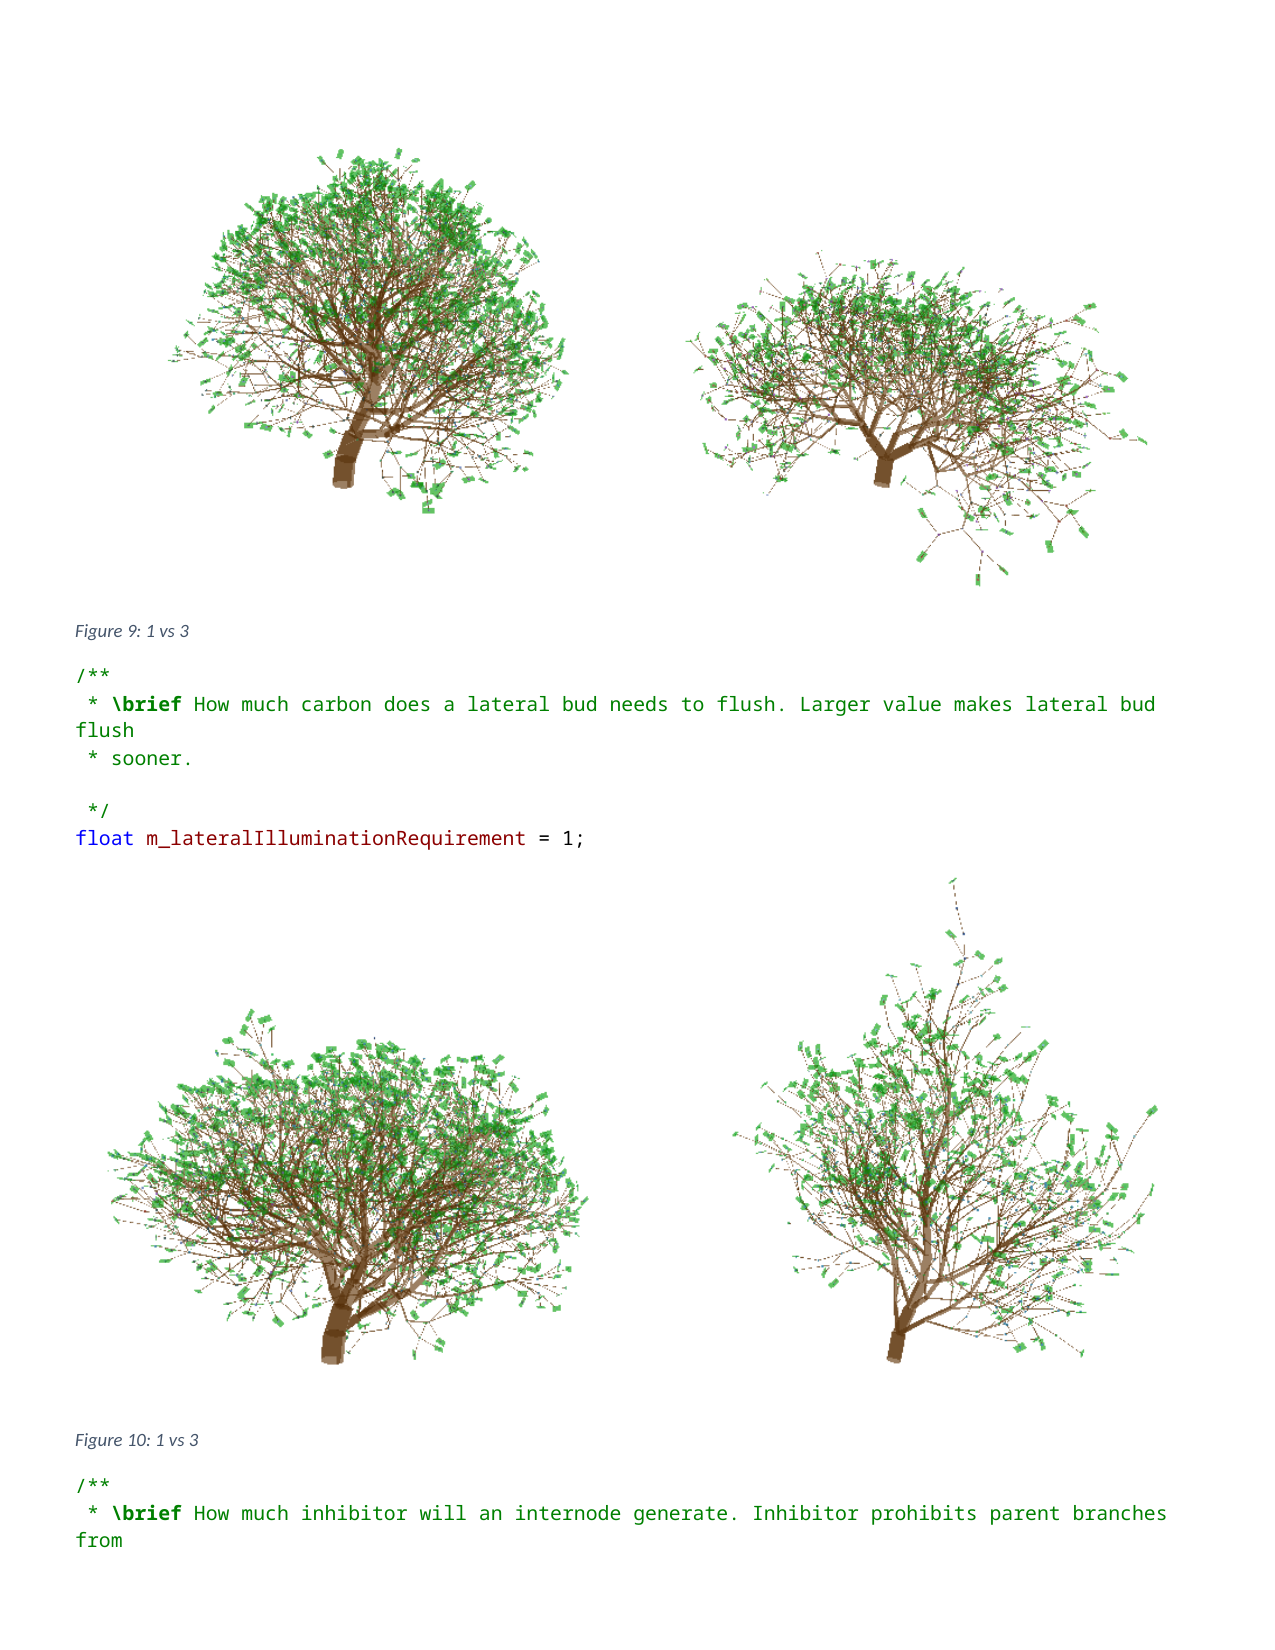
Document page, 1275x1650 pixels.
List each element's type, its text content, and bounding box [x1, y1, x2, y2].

picture [75, 851, 1200, 1429]
picture [75, 75, 1200, 619]
text /** [75, 663, 1200, 690]
text * sooner. [75, 744, 1200, 771]
text */ [75, 798, 1200, 825]
text * \brief How much carbon does a lateral bud needs to flush. Larger value makes lateral bud flush [75, 690, 1200, 744]
text Figure 9: 1 vs 3 [75, 619, 1200, 642]
text Figure 10: 1 vs 3 [75, 1429, 1200, 1451]
text float m_lateralIlluminationRequirement = 1; [75, 825, 1200, 851]
text /** [75, 1472, 1200, 1499]
text * \brief How much inhibitor will an internode generate. Inhibitor prohibits parent branches from [75, 1499, 1200, 1553]
